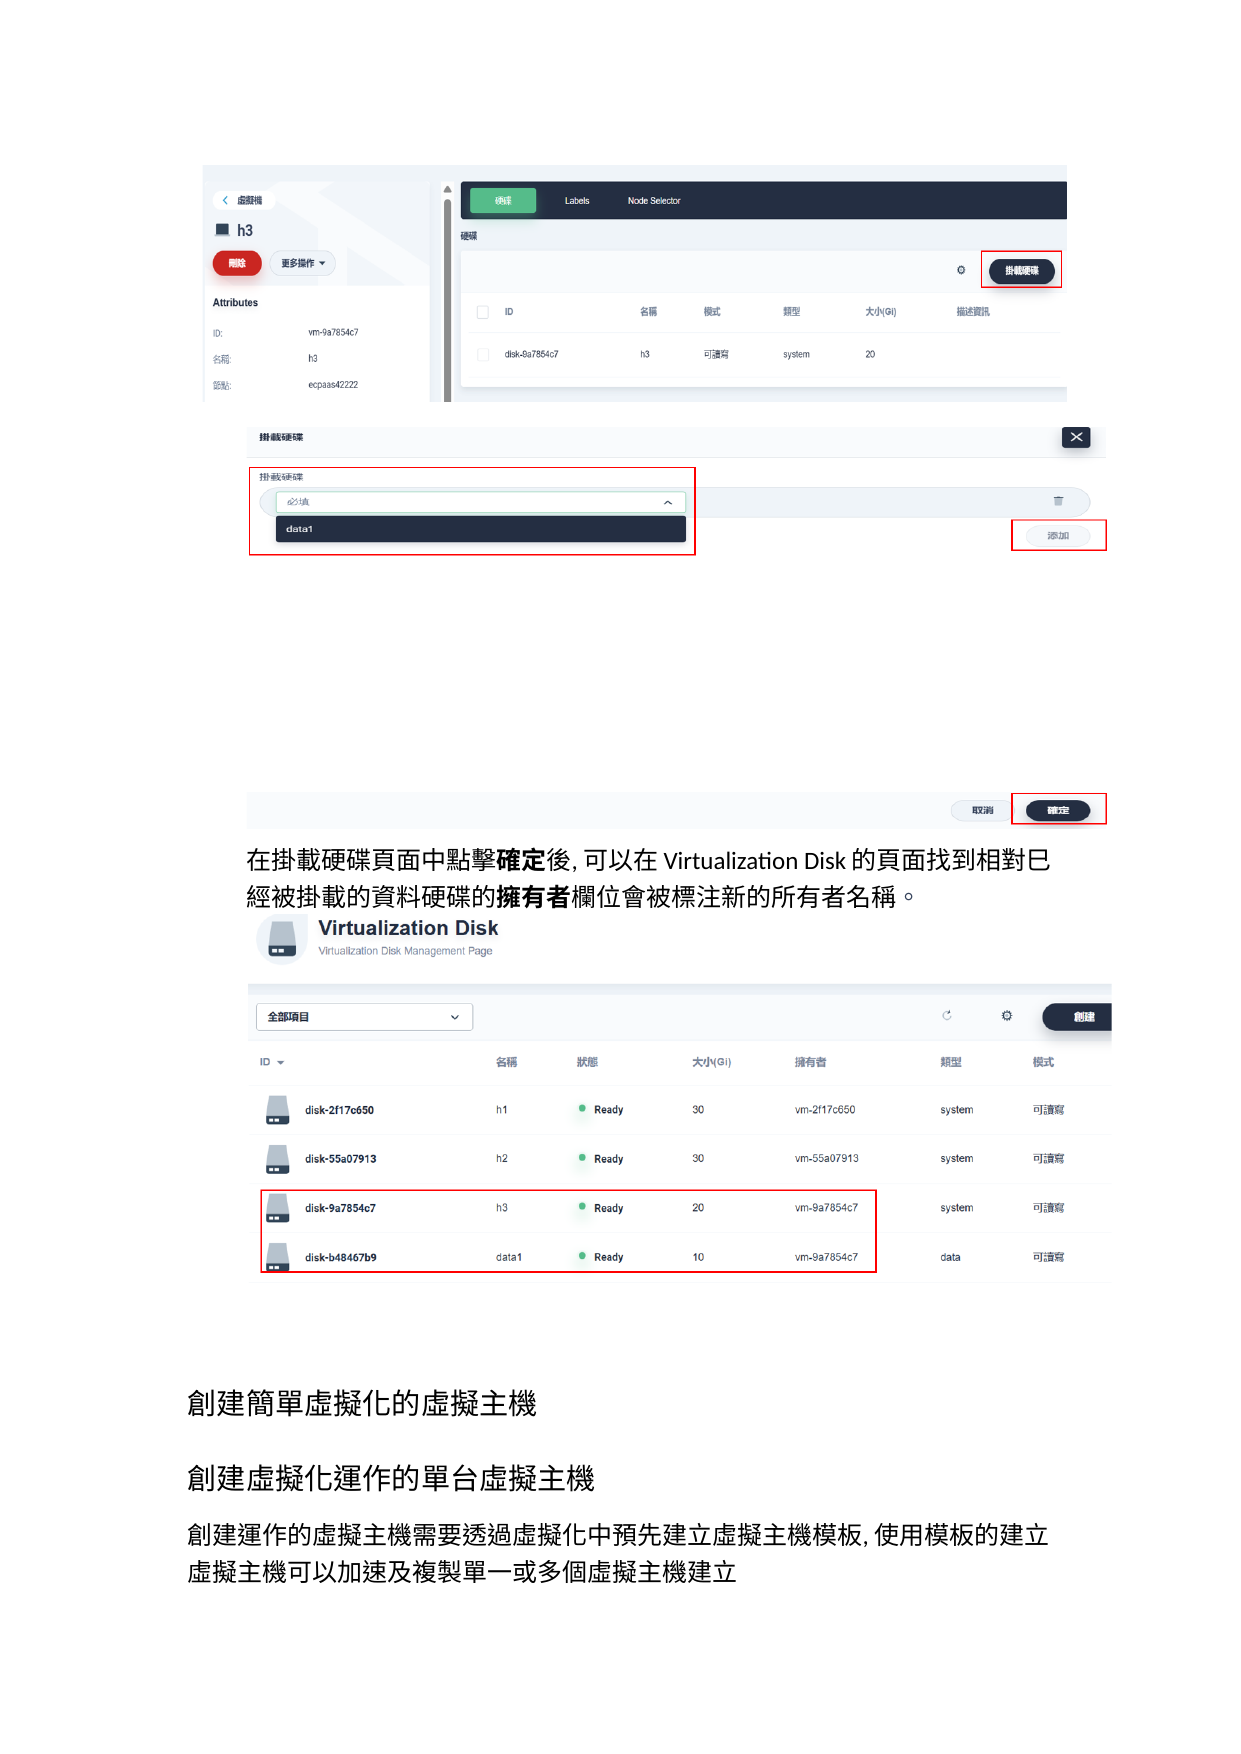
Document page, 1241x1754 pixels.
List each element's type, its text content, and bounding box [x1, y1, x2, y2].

text 在掛載硬碟頁面中點擊確定後, 可以在Virtualization Disk的頁面找到相對巳經被掛載的資料硬碟的擁有者欄位會被標注新的所有者名稱。 [246, 839, 1053, 914]
text 創建簡單虛擬化的虛擬主機 [187, 1364, 1053, 1439]
picture [246, 427, 1112, 832]
picture [202, 164, 1068, 402]
text 創建虛擬化運作的單台虛擬主機 [187, 1439, 1053, 1514]
text 創建運作的虛擬主機需要透過虛擬化中預先建立虛擬主機模板, 使用模板的建立虛擬主機可以加速及複製單一或多個虛擬主機建立 [187, 1514, 1053, 1589]
picture [246, 914, 1112, 1291]
